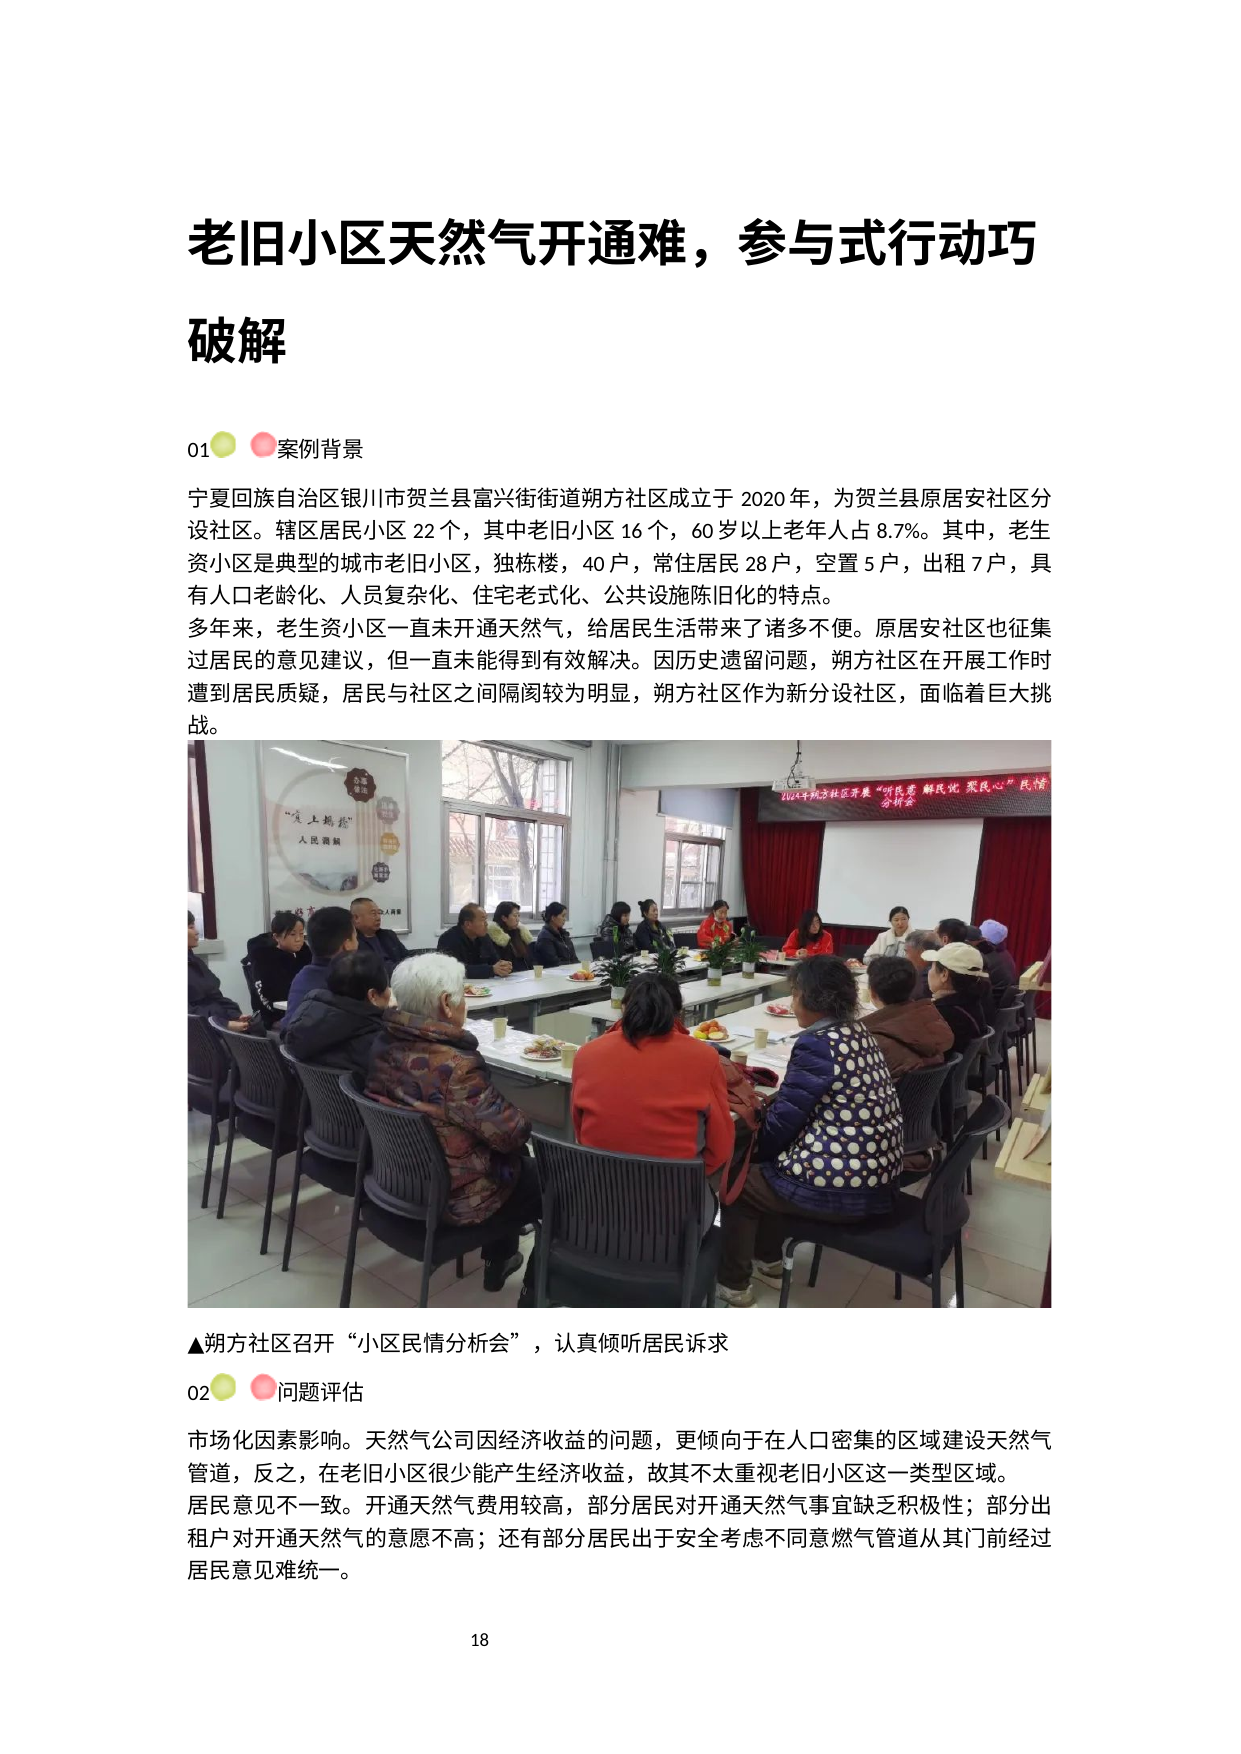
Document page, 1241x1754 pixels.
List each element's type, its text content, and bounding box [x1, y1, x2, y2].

picture [187, 740, 1052, 1308]
text 居民意见不一致。开通天然气费用较高，部分居民对开通天然气事宜缺乏积极性；部分出租户对开通天然气的意愿不高；还有部分居民出于安全考虑不同意燃气管道从其门前经过，居民意见难统一。 [187, 1488, 1053, 1585]
text 市场化因素影响。天然气公司因经济收益的问题，更倾向于在人口密集的区域建设天然气管道，反之，在老旧小区很少能产生经济收益，故其不太重视老旧小区这一类型区域。 [187, 1423, 1053, 1488]
picture [209, 431, 277, 458]
text 多年来，老生资小区一直未开通天然气，给居民生活带来了诸多不便。原居安社区也征集过居民的意见建议，但一直未能得到有效解决。因历史遗留问题，朔方社区在开展工作时遭到居民质疑，居民与社区之间隔阂较为明显，朔方社区作为新分设社区，面临着巨大挑战。 [187, 610, 1053, 740]
picture [209, 1373, 277, 1401]
text 02问题评估 [187, 1358, 1053, 1423]
text 01案例背景 [187, 415, 1053, 480]
text ▲朔方社区召开“小区民情分析会”，认真倾听居民诉求 [187, 1325, 1053, 1358]
text 宁夏回族自治区银川市贺兰县富兴街街道朔方社区成立于2020年，为贺兰县原居安社区分设社区。辖区居民小区22个，其中老旧小区16个，60岁以上老年人占8.7%。其中，老生资小区是典型的城市老旧小区，独栋楼，40户，常住居民28户，空置5户，出租7户，具有人口老龄化、人员复杂化、住宅老式化、公共设施陈旧化的特点。 [187, 480, 1053, 610]
subtitle 老旧小区天然气开通难，参与式行动巧破解 [187, 191, 1053, 386]
